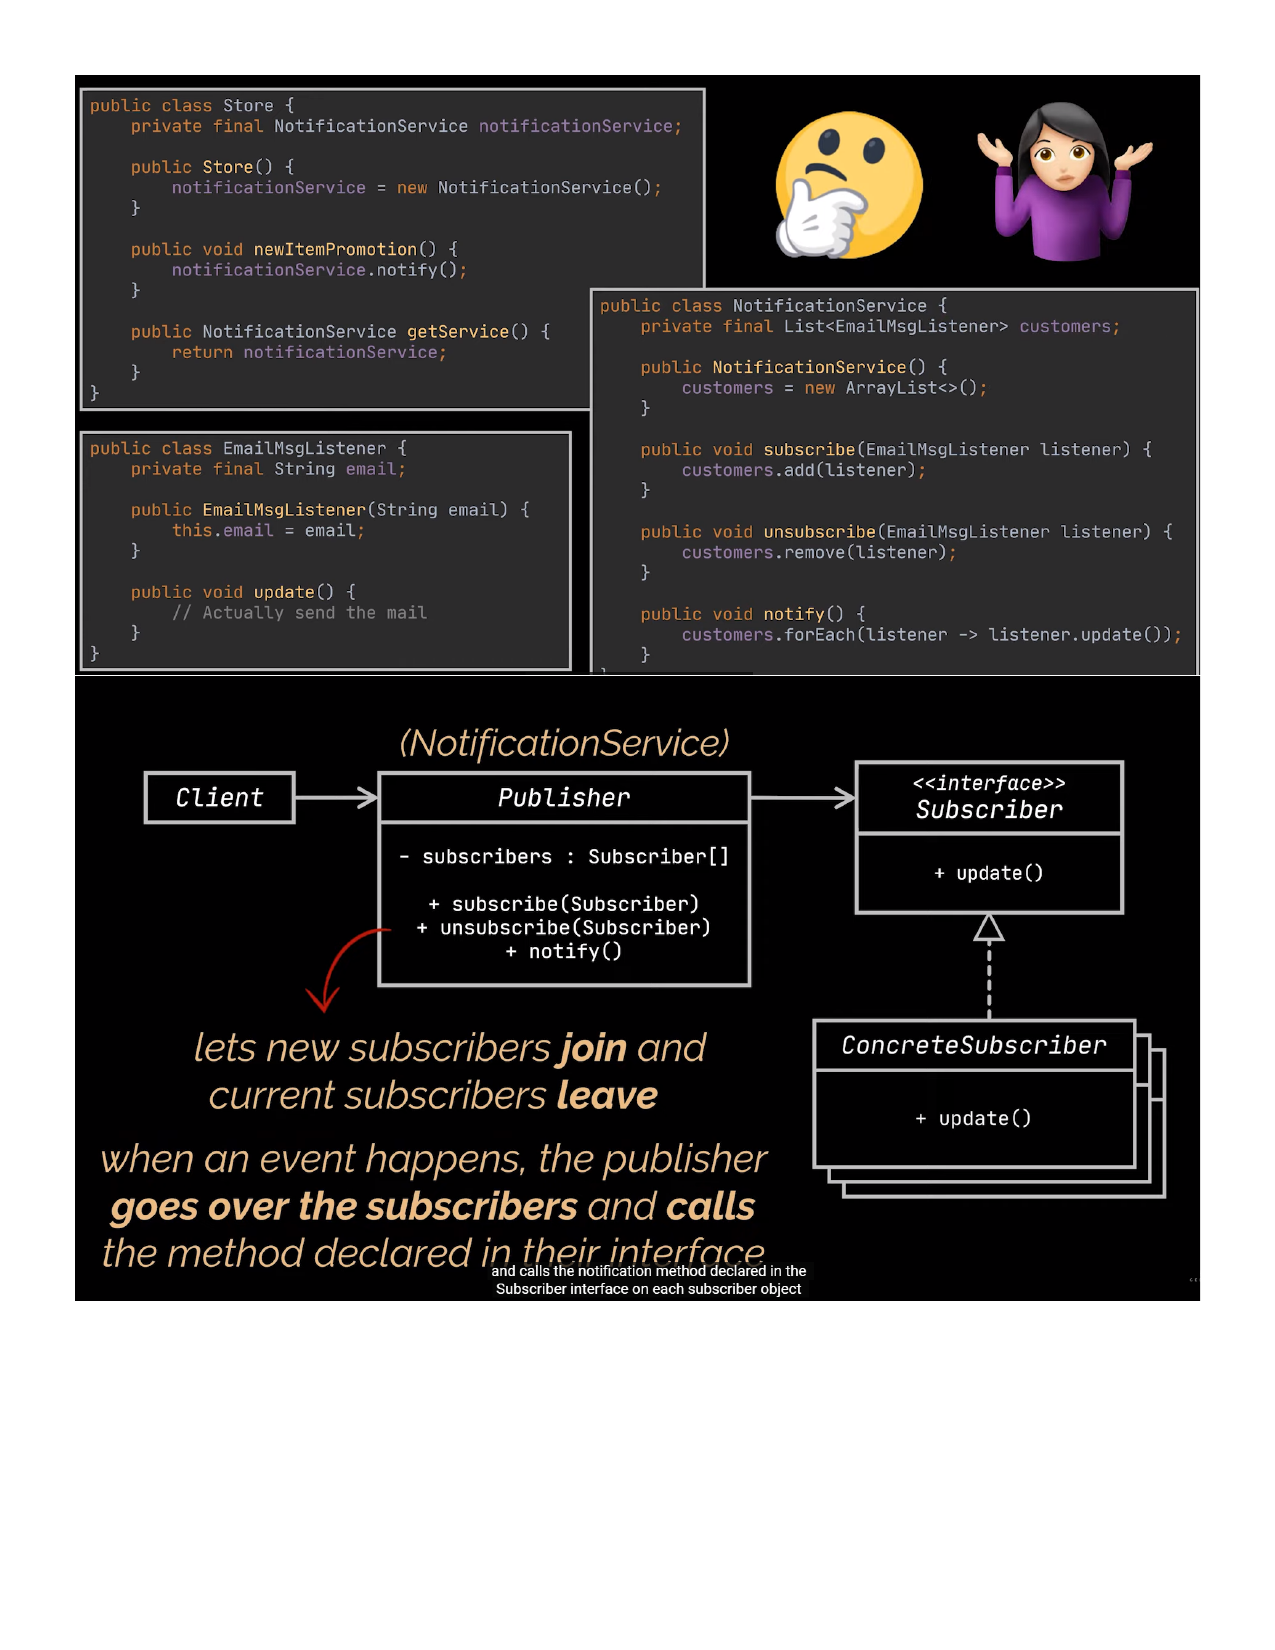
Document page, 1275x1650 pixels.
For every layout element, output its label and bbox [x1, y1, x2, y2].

picture [75, 75, 1200, 675]
picture [75, 676, 1200, 1301]
